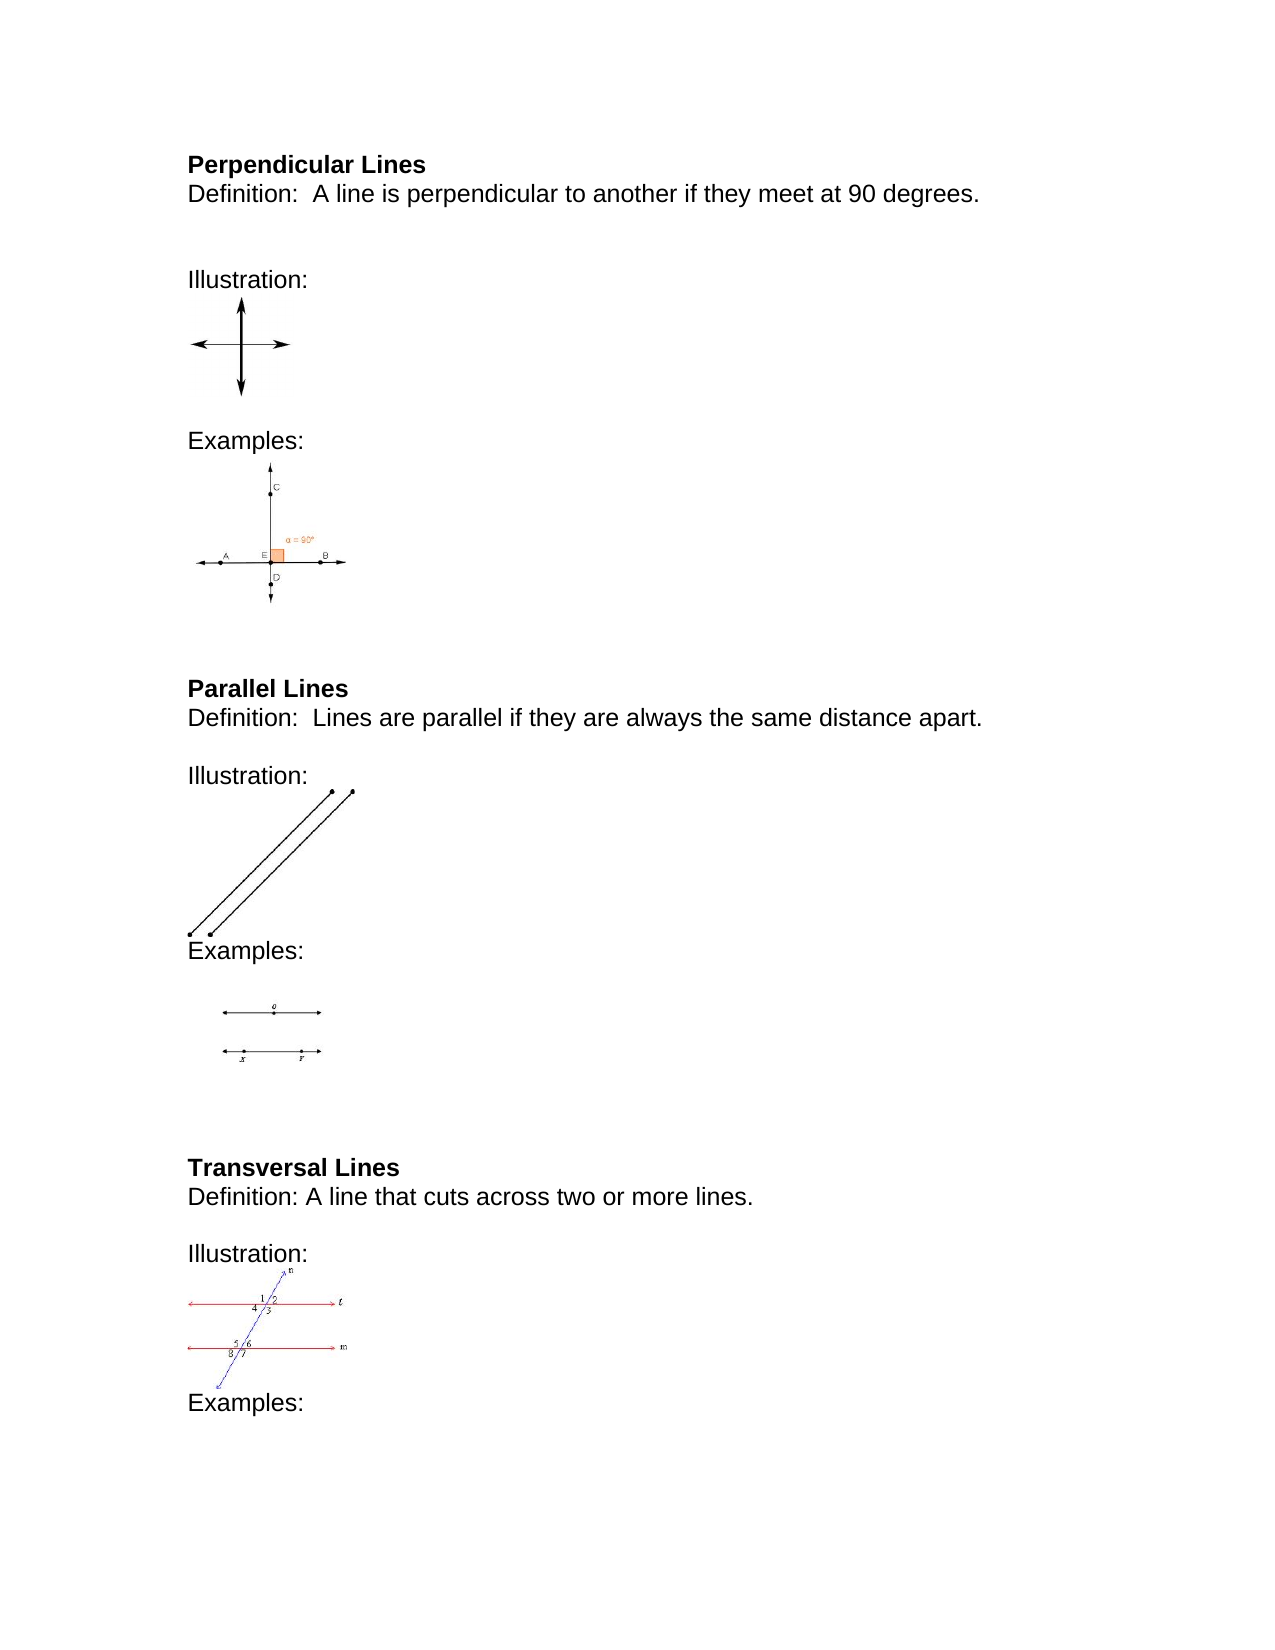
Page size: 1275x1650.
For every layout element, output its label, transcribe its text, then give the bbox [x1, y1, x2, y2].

text Examples: [187, 426, 1087, 454]
text Illustration: [187, 1239, 1087, 1268]
picture [187, 293, 294, 397]
text Definition: A line is perpendicular to another if they meet at 90 degrees. [187, 179, 1087, 207]
text Definition: A line that cuts across two or more lines. [187, 1182, 1087, 1211]
text Illustration: [187, 265, 1087, 294]
text Illustration: [187, 761, 1087, 789]
picture [187, 1268, 347, 1389]
text Transversal Lines [187, 1153, 1087, 1182]
text Definition: Lines are parallel if they are always the same distance apart. [187, 703, 1087, 732]
text Examples: [187, 1388, 1087, 1417]
text Parallel Lines [187, 674, 1087, 703]
picture [187, 789, 355, 937]
text Perpendicular Lines [187, 150, 1087, 179]
picture [187, 965, 347, 1125]
text Examples: [187, 936, 1087, 965]
picture [187, 454, 355, 617]
